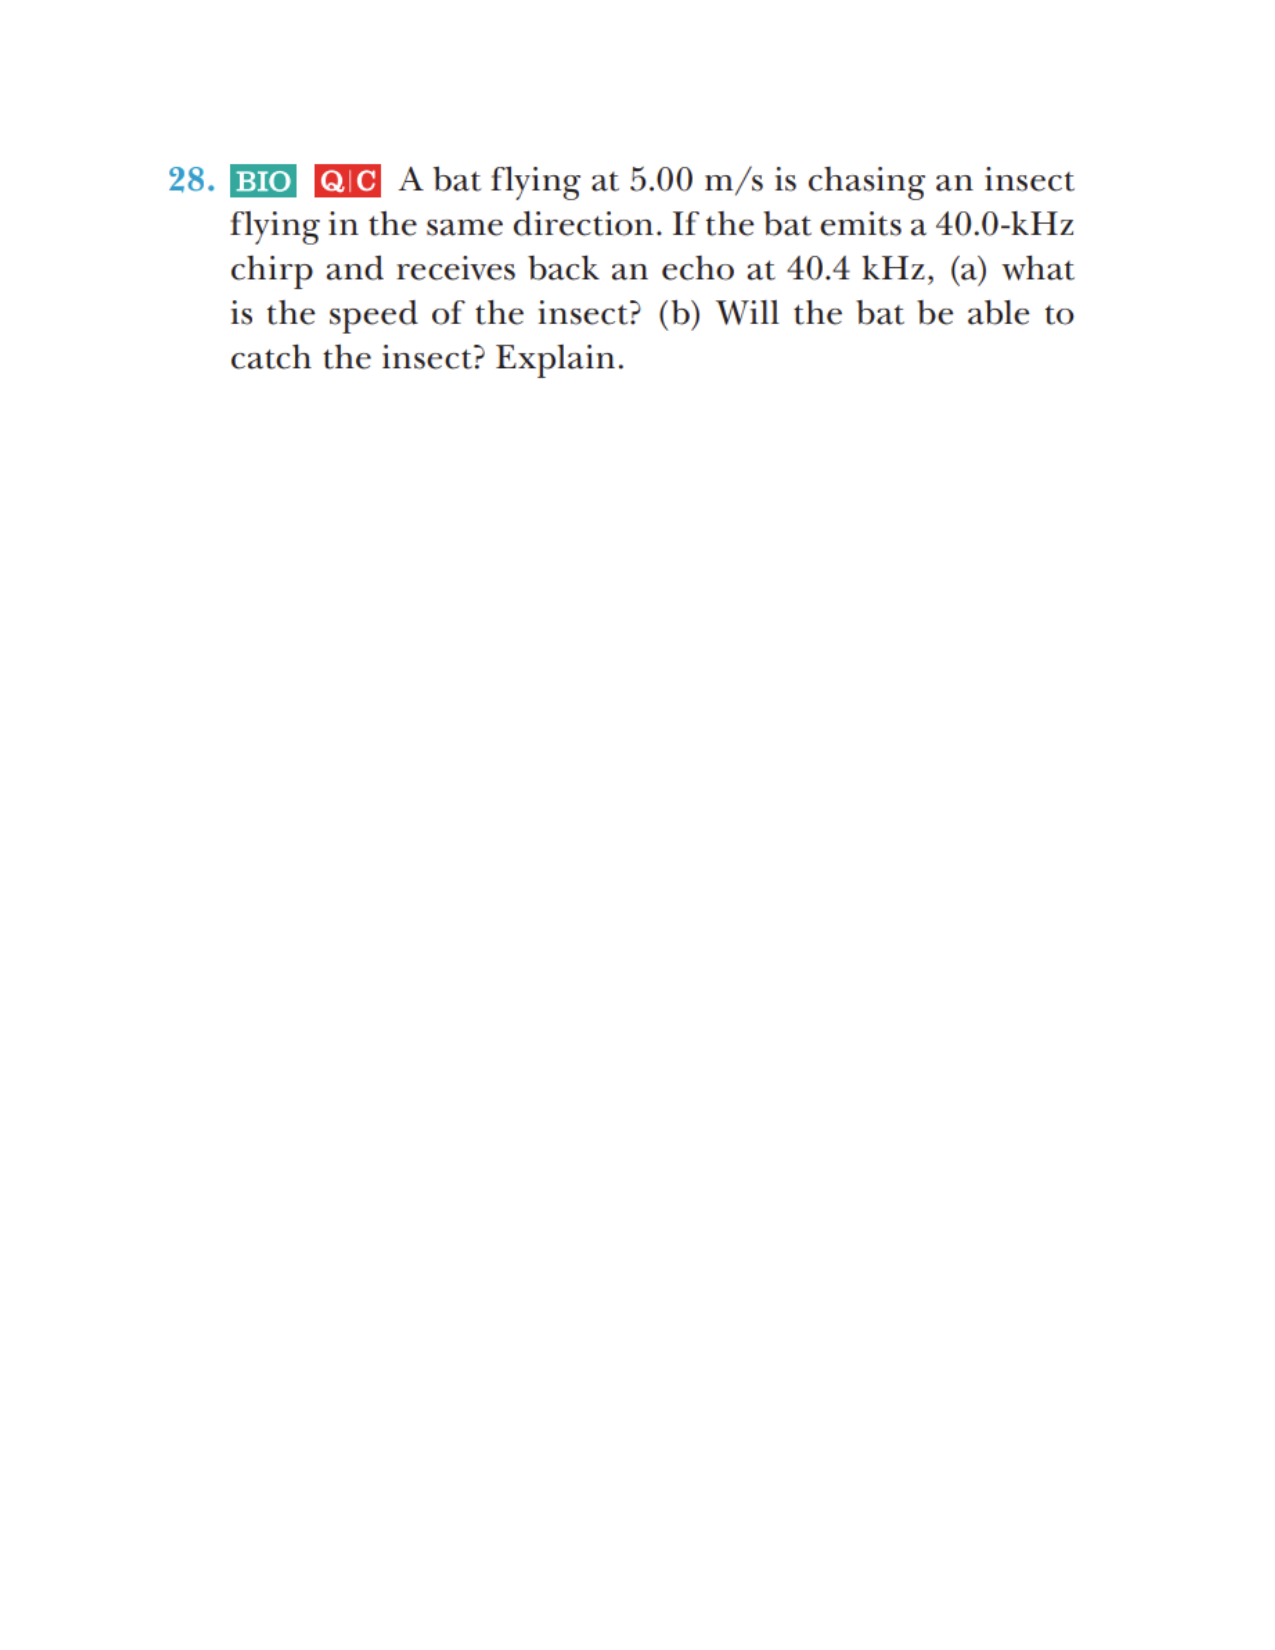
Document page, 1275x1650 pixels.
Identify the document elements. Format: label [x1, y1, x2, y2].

picture [150, 150, 1125, 388]
